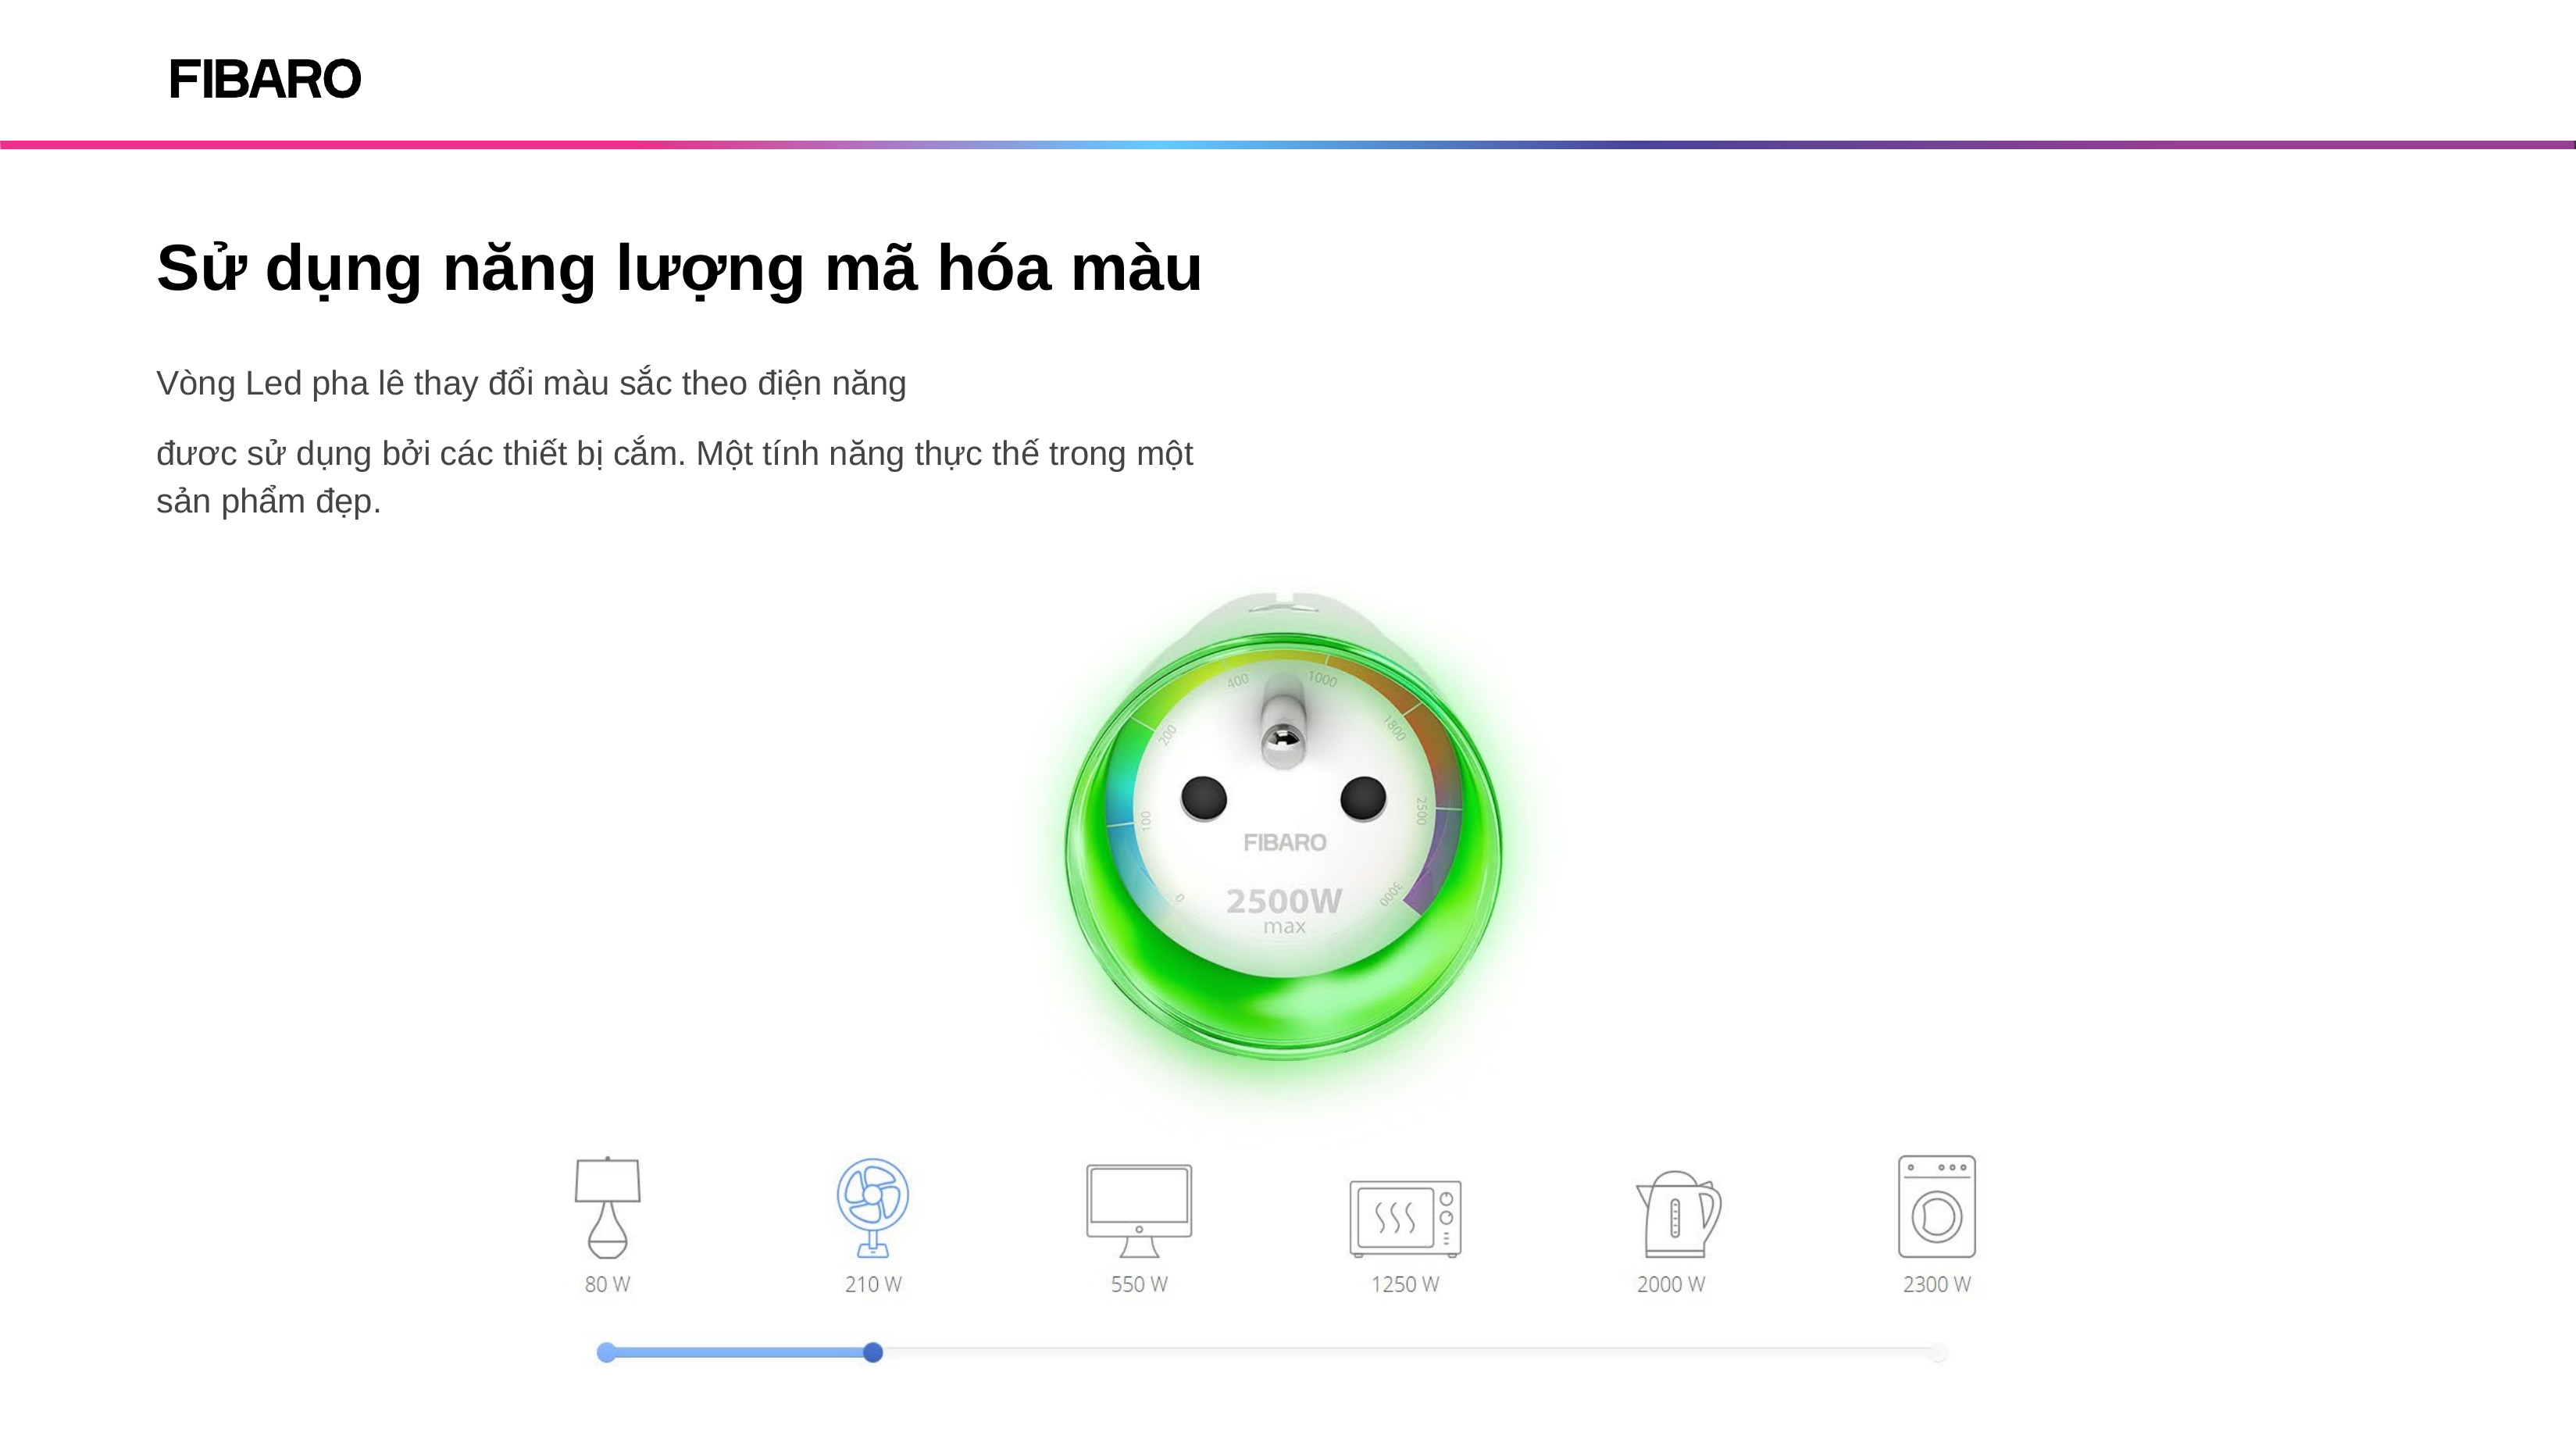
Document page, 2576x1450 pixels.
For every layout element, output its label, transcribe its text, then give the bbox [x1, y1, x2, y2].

picture [571, 579, 1983, 1368]
subtitle Sử dụng năng lượng mã hóa màu [156, 229, 2576, 304]
text đươc sử dụng bởi các thiết bị cắm. Một tính năng thực thế trong một sản phẩm đẹp. [156, 433, 1223, 520]
picture [0, 141, 2576, 149]
text Vòng Led pha lê thay đổi màu sắc theo điện năng [156, 363, 1223, 402]
